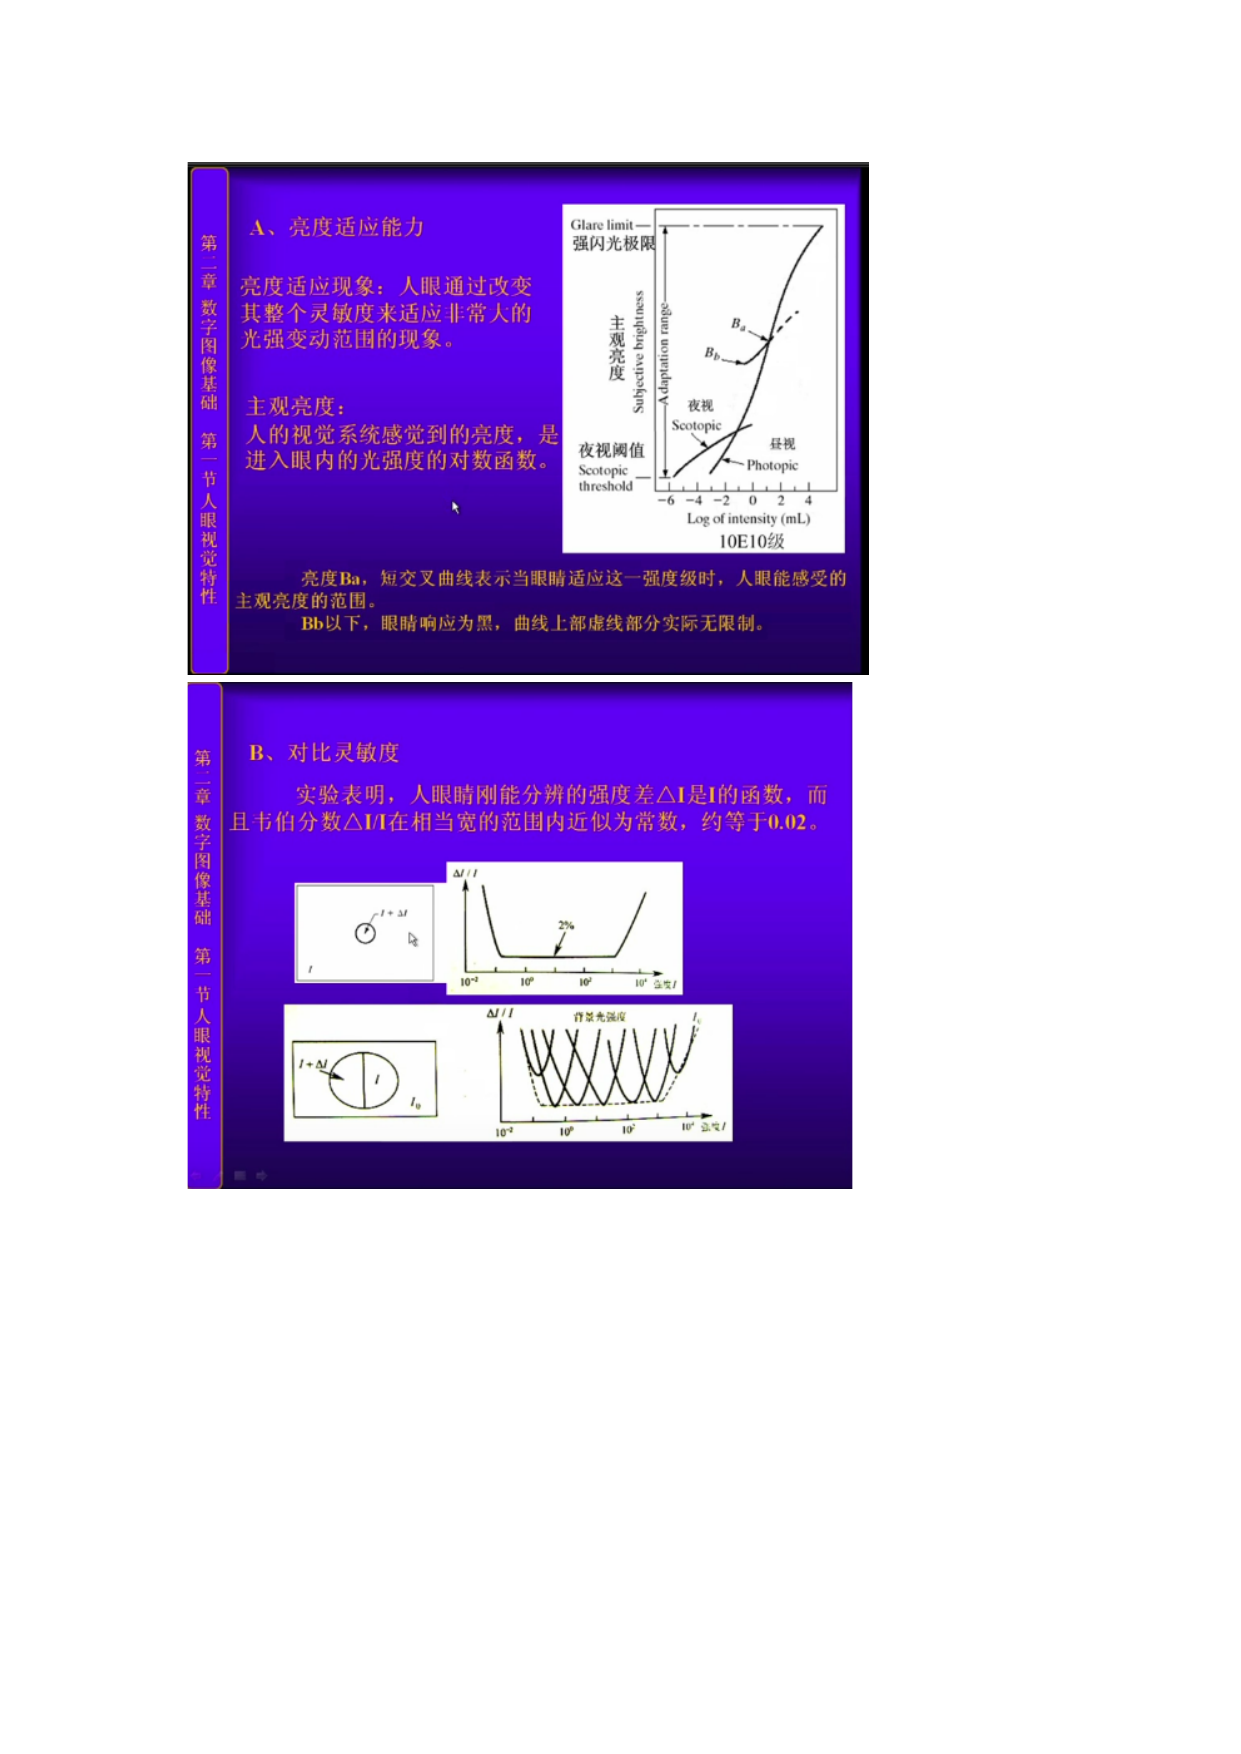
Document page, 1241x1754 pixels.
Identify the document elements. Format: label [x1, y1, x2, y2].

picture [187, 682, 853, 1189]
picture [187, 162, 869, 675]
